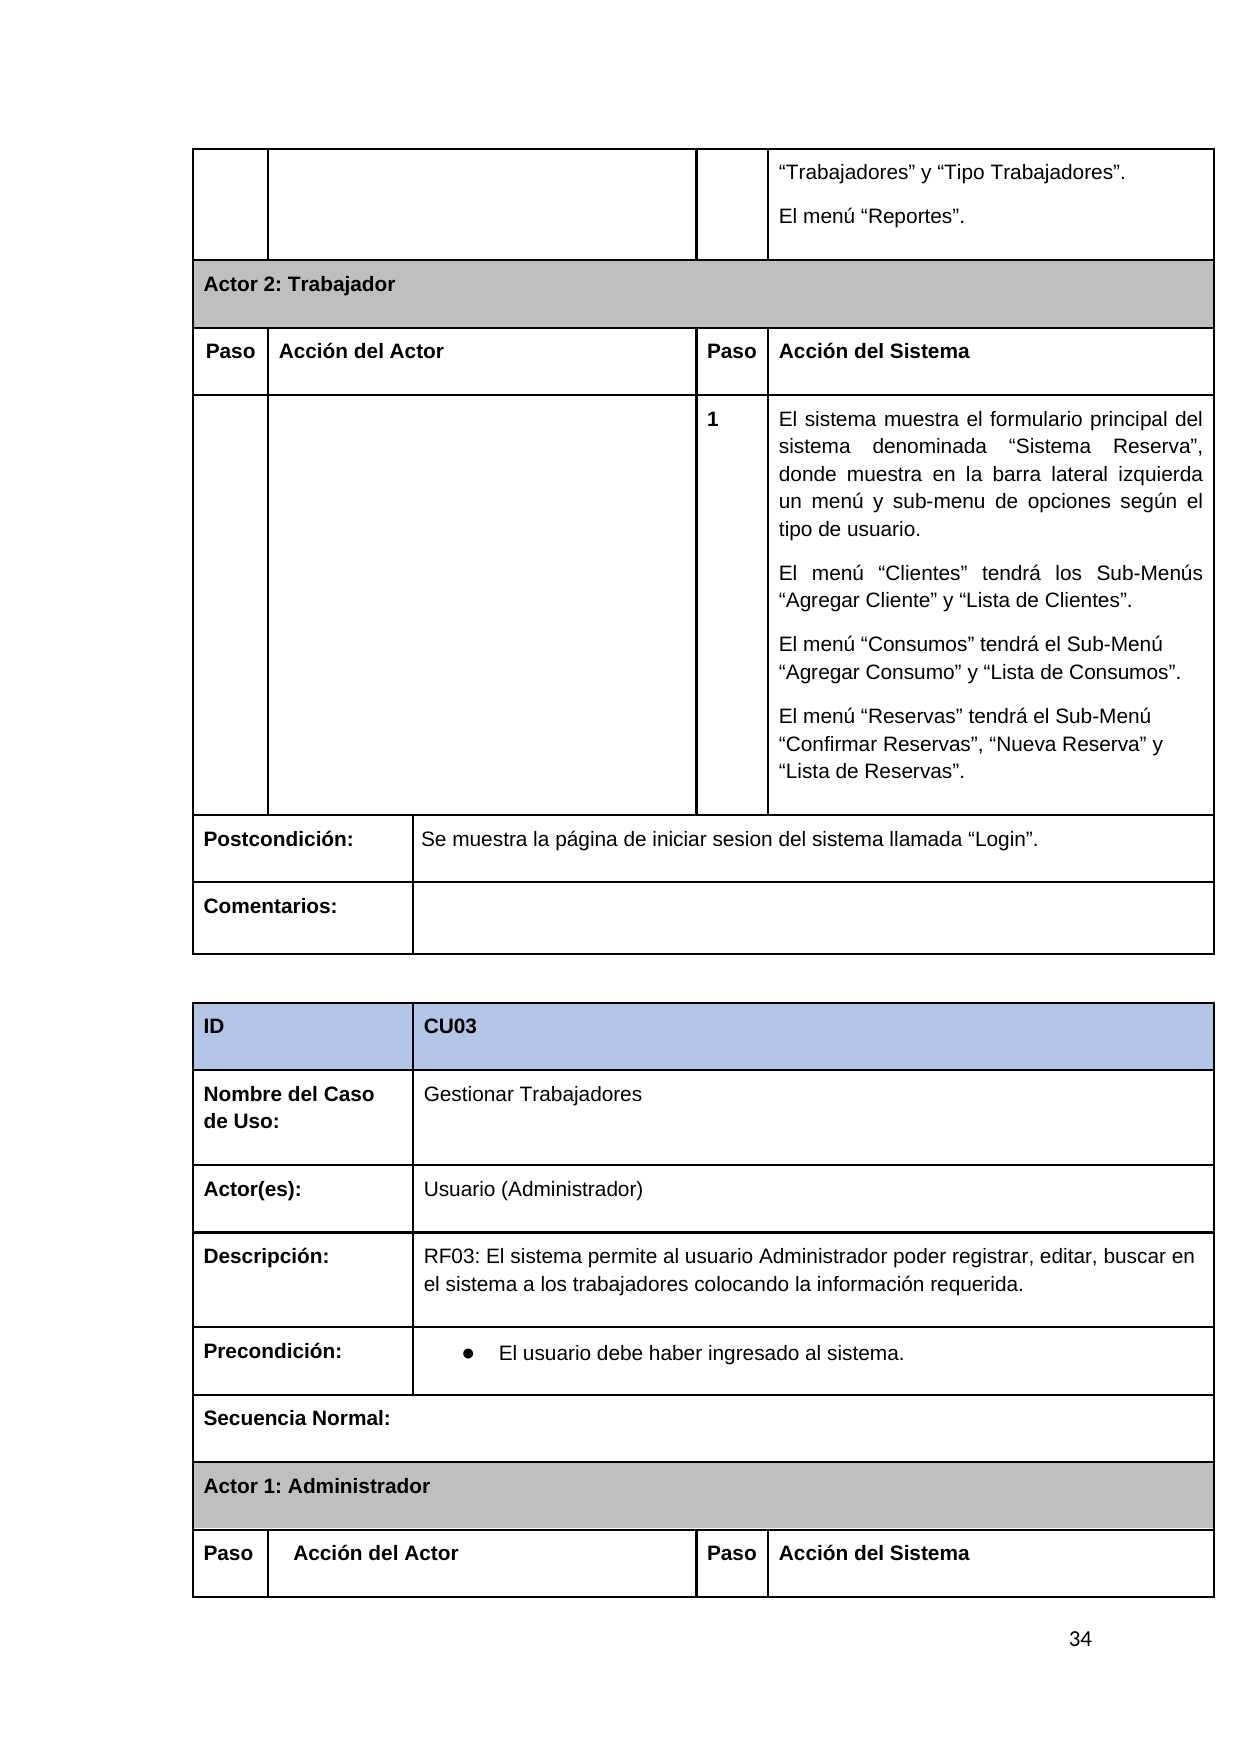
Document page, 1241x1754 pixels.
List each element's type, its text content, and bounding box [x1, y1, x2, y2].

table_cell [414, 883, 1213, 953]
table_cell El sistema muestra el formulario principal del sistema denominada “Sistema Reserva”, donde muestra en la barra lateral izquierda un menú y sub-menu de opciones según el tipo de usuario. El menú “Clientes” tendrá los Sub-Menús “Agregar Cliente” y “Lista de Clientes”. El menú “Consumos” tendrá el Sub-Menú “Agregar Consumo” y “Lista de Consumos”. El menú “Reservas” tendrá el Sub-Menú “Confirmar Reservas”, “Nueva Reserva” y “Lista de Reservas”. [769, 396, 1213, 814]
table_cell [269, 396, 695, 814]
table_cell Acción del Actor [269, 329, 695, 394]
table_cell Acción del Sistema [769, 329, 1213, 394]
table_cell Precondición: [194, 1328, 412, 1394]
table_cell Secuencia Normal: [194, 1396, 1213, 1461]
table_cell Paso [698, 329, 767, 394]
table_cell Actor(es): [194, 1166, 412, 1231]
table_cell Comentarios: [194, 883, 412, 953]
table_cell 1 [698, 396, 767, 814]
table_cell Actor 1: Administrador [194, 1463, 1213, 1528]
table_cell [769, 150, 1213, 259]
table_cell Gestionar Trabajadores [414, 1071, 1213, 1164]
table_cell 1 [698, 150, 767, 259]
table_cell Acción del Sistema [769, 1531, 1213, 1596]
table_cell RF03: El sistema permite al usuario Administrador poder registrar, editar, buscar en el sistema a los trabajadores colocando la información requerida. [414, 1234, 1213, 1326]
table_header ID [194, 1004, 412, 1069]
table_cell Descripción: [194, 1234, 412, 1326]
table_cell [269, 150, 695, 259]
table_cell Paso [698, 1531, 767, 1596]
table_cell [194, 150, 267, 259]
table_cell Paso [194, 329, 267, 394]
table_cell Paso [194, 1531, 267, 1596]
table_cell Postcondición: [194, 816, 412, 881]
table_cell Usuario (Administrador) [414, 1166, 1213, 1231]
table_cell [194, 396, 267, 814]
table_header CU03 [414, 1004, 1213, 1069]
table_cell Acción del Actor [269, 1531, 695, 1596]
table_cell Actor 2: Trabajador [194, 261, 1213, 327]
table_cell Se muestra la página de iniciar sesion del sistema llamada “Login”. [414, 816, 1213, 881]
table_cell El usuario debe haber ingresado al sistema. [414, 1328, 1213, 1394]
table_cell Nombre del Caso de Uso: [194, 1071, 412, 1164]
